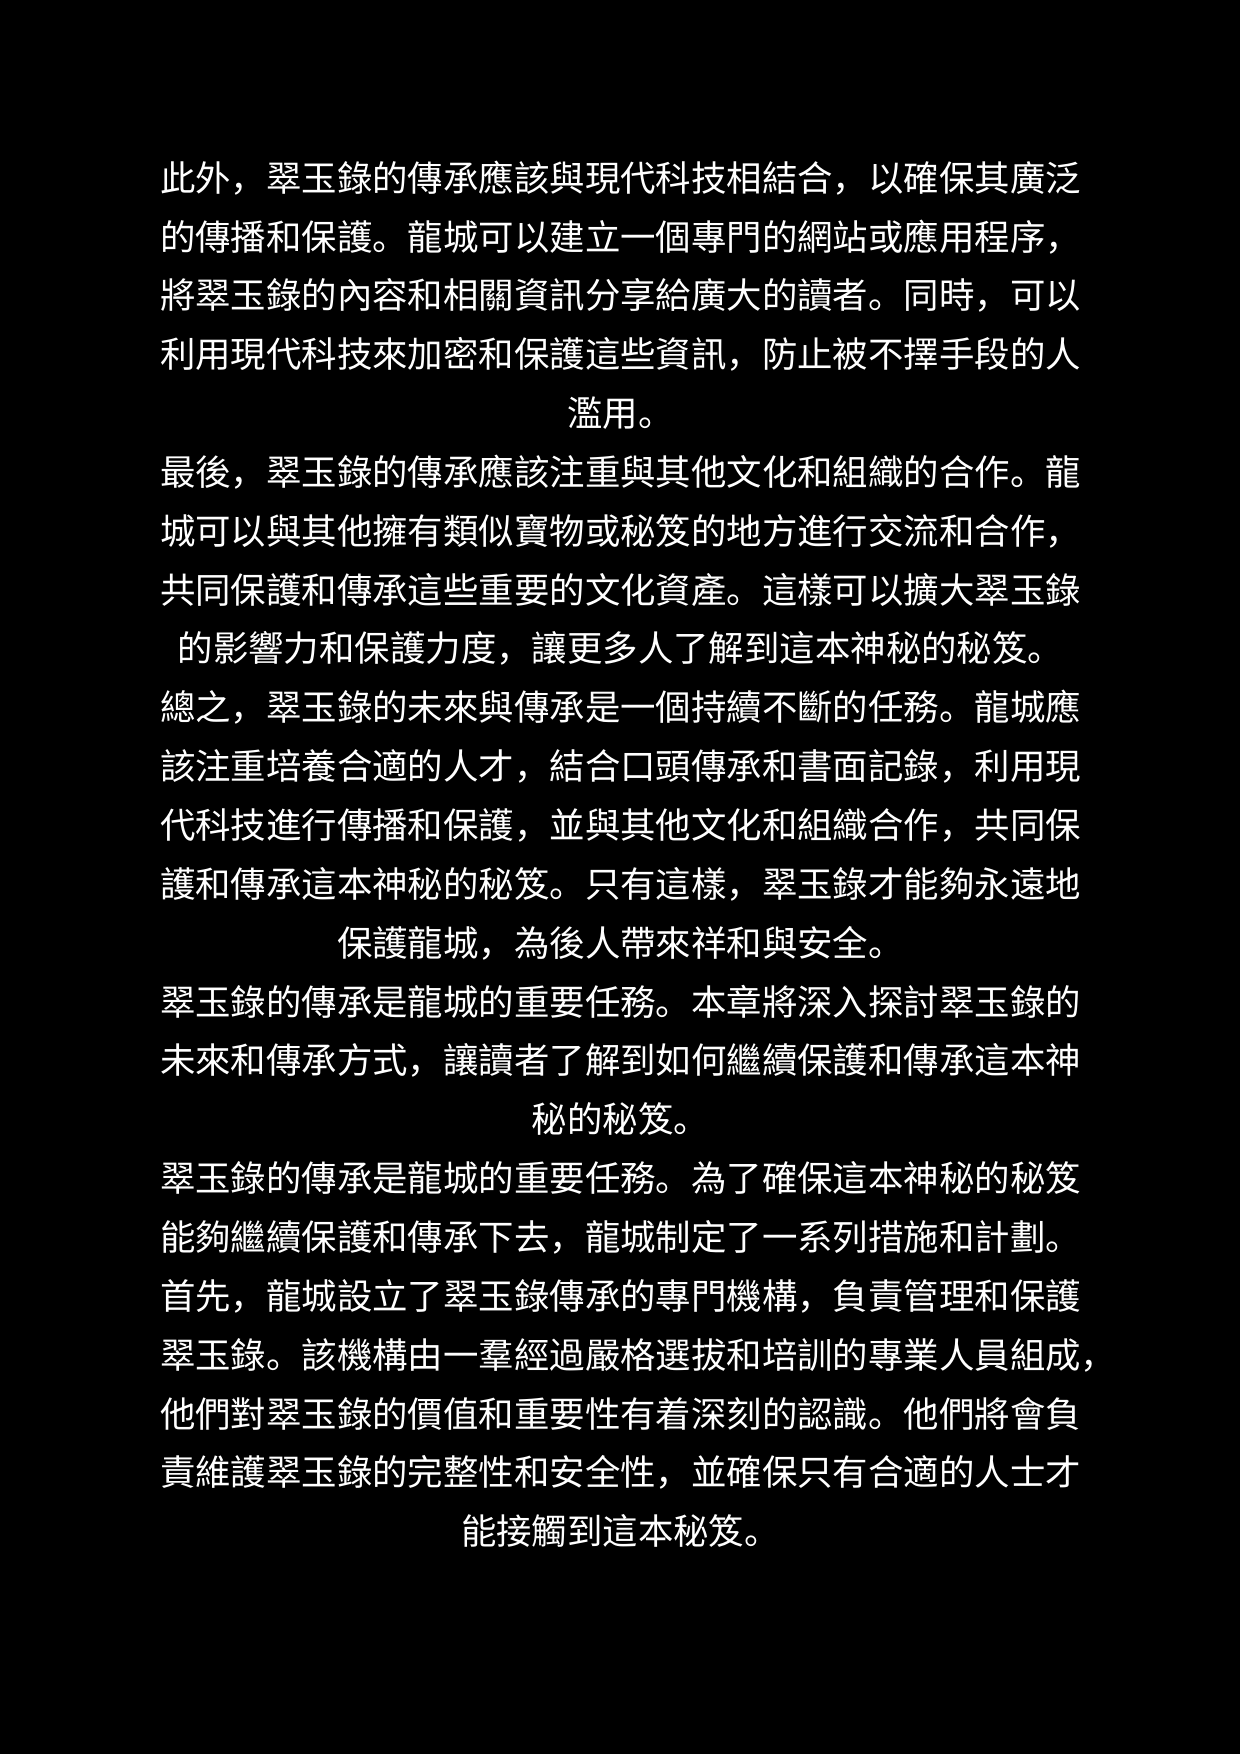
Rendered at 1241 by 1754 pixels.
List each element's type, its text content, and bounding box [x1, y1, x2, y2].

text 總之，翠玉錄的未來與傳承是一個持續不斷的任務。龍城應該注重培養合適的人才，結合口頭傳承和書面記錄，利用現代科技進行傳播和保護，並與其他文化和組織合作，共同保護和傳承這本神秘的秘笈。只有這樣，翠玉錄才能夠永遠地保護龍城，為後人帶來祥和與安全。 [150, 680, 1090, 966]
text 最後，翠玉錄的傳承應該注重與其他文化和組織的合作。龍城可以與其他擁有類似寶物或秘笈的地方進行交流和合作，共同保護和傳承這些重要的文化資產。這樣可以擴大翠玉錄的影響力和保護力度，讓更多人了解到這本神秘的秘笈。 [150, 444, 1090, 672]
text 首先，龍城設立了翠玉錄傳承的專門機構，負責管理和保護翠玉錄。該機構由一羣經過嚴格選拔和培訓的專業人員組成，他們對翠玉錄的價值和重要性有着深刻的認識。他們將會負責維護翠玉錄的完整性和安全性，並確保只有合適的人士才能接觸到這本秘笈。 [150, 1268, 1090, 1555]
text 此外，翠玉錄的傳承應該與現代科技相結合，以確保其廣泛的傳播和保護。龍城可以建立一個專門的網站或應用程序，將翠玉錄的內容和相關資訊分享給廣大的讀者。同時，可以利用現代科技來加密和保護這些資訊，防止被不擇手段的人濫用。 [150, 150, 1090, 437]
text 翠玉錄的傳承是龍城的重要任務。本章將深入探討翠玉錄的未來和傳承方式，讓讀者了解到如何繼續保護和傳承這本神秘的秘笈。 [150, 974, 1090, 1143]
text 翠玉錄的傳承是龍城的重要任務。為了確保這本神秘的秘笈能夠繼續保護和傳承下去，龍城制定了一系列措施和計劃。 [150, 1151, 1090, 1261]
